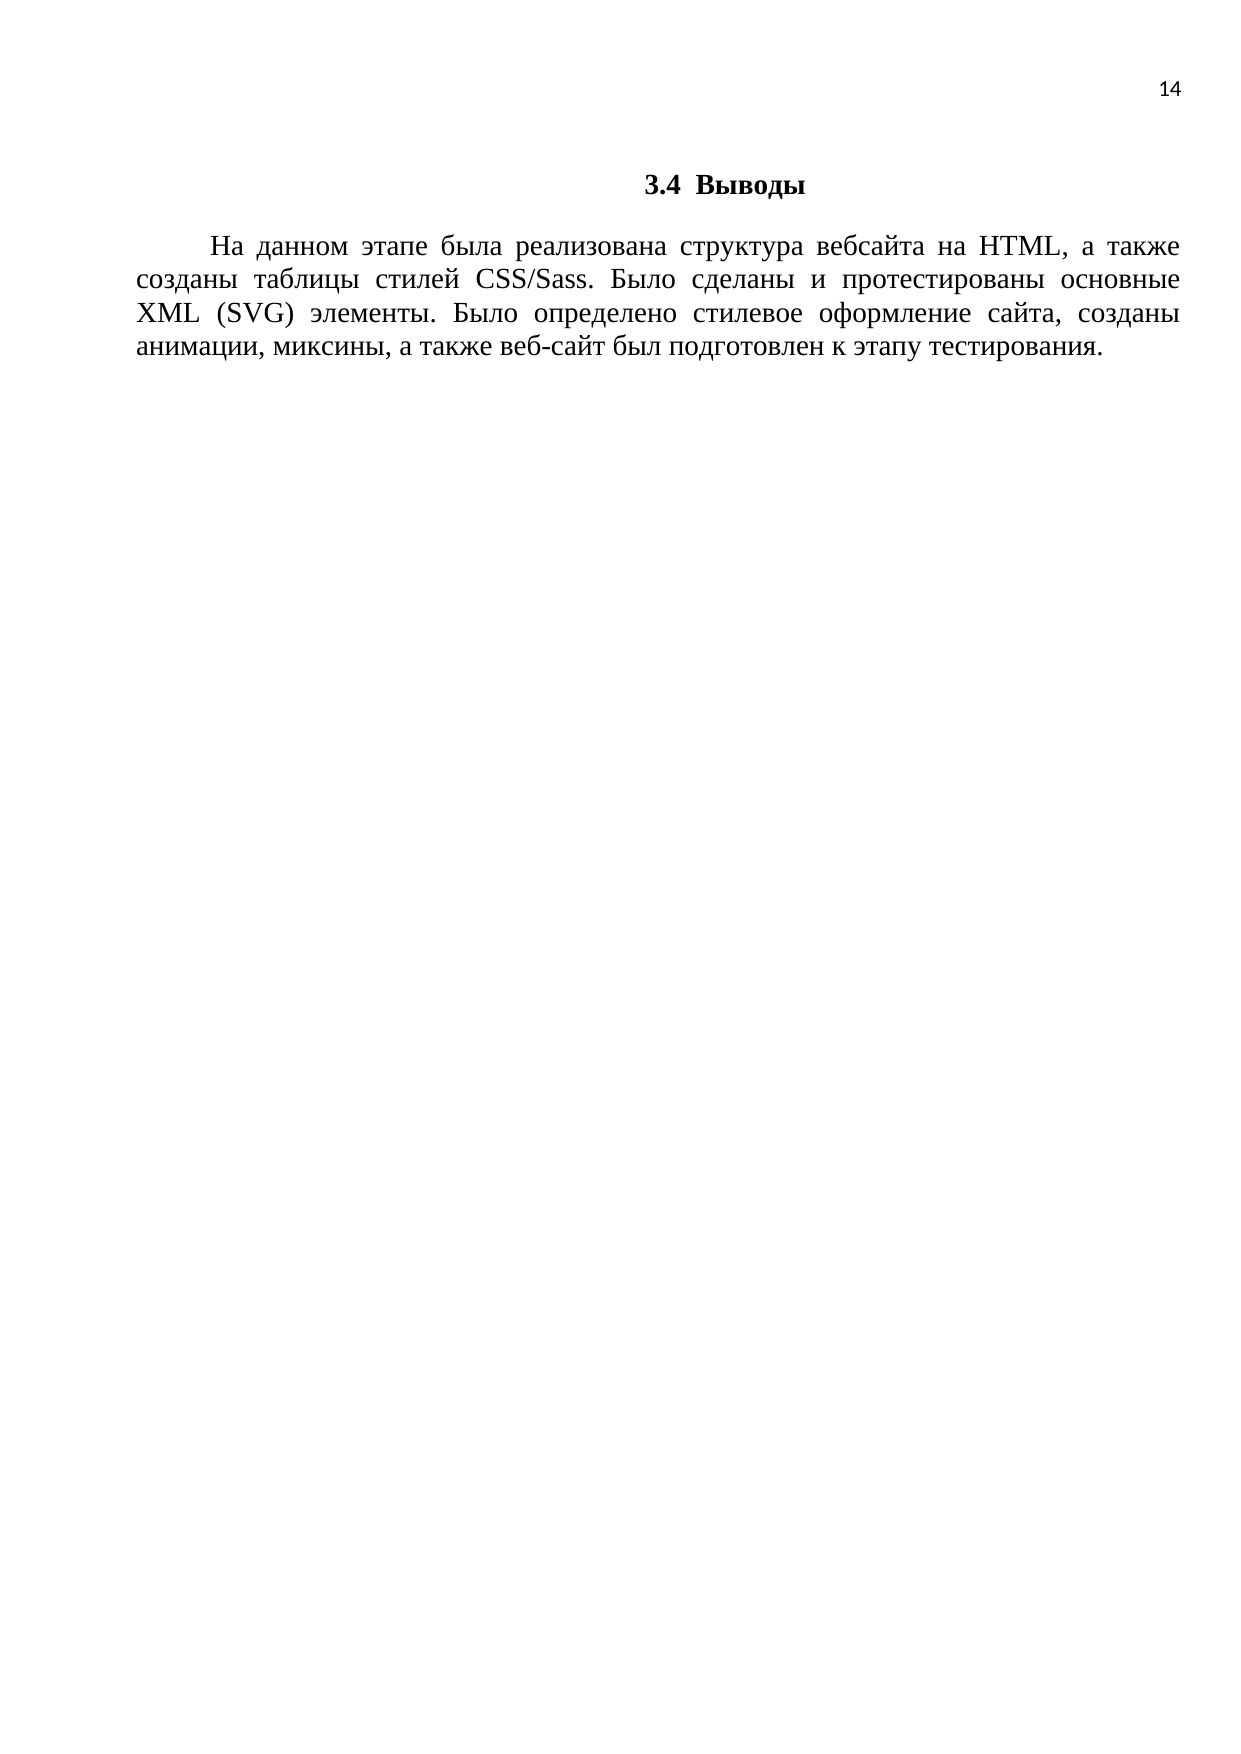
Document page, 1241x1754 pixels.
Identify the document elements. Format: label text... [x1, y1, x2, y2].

subtitle 3.4 Выводы [195, 167, 1181, 201]
text На данном этапе была реализована структура вебсайта на HTML, а также созданы таблицы стилей CSS/Sass. Было сделаны и протестированы основные XML (SVG) элементы. Было определено стилевое оформление сайта, созданы анимации, миксины, а также веб-сайт был подготовлен к этапу тестирования. [136, 228, 1181, 362]
